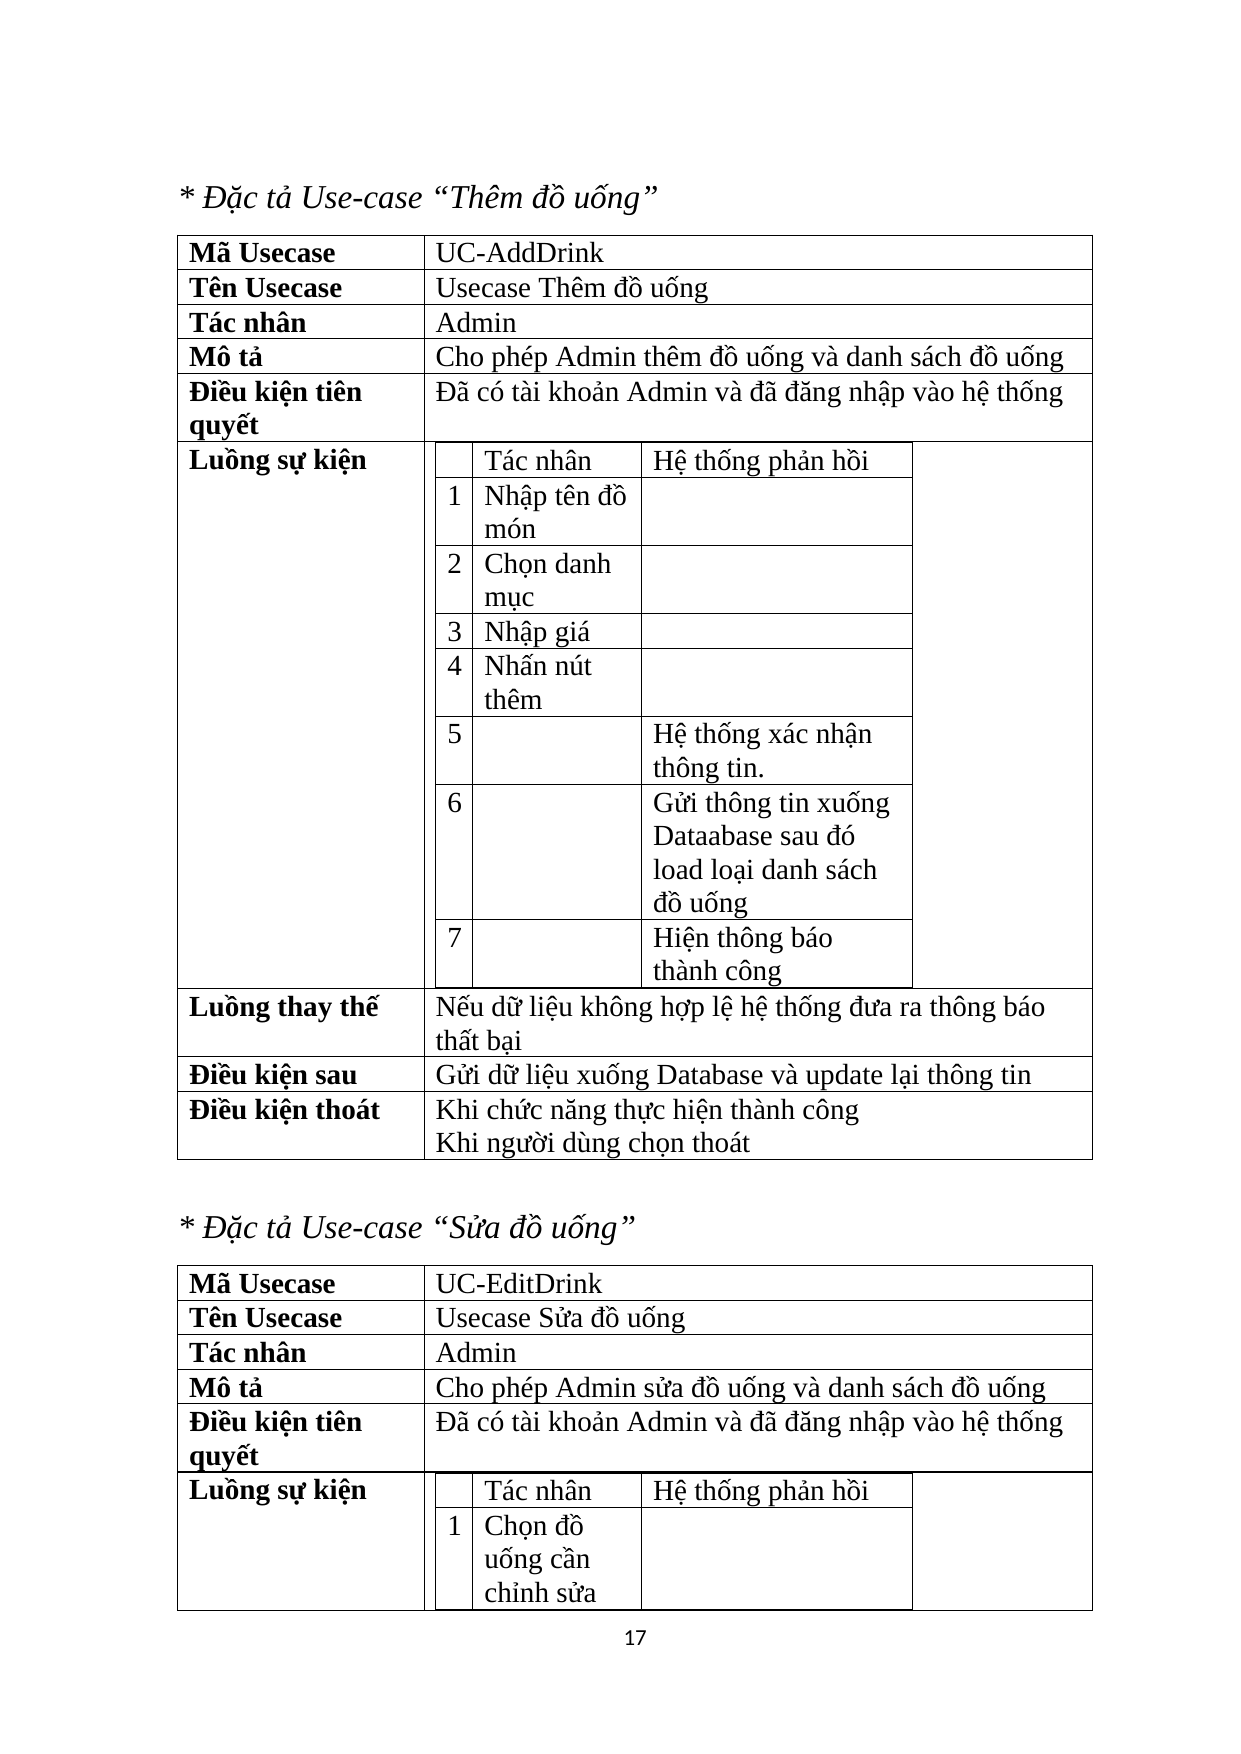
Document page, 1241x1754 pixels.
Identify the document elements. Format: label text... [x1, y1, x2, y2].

table_cell [473, 785, 641, 919]
table_cell [436, 649, 472, 716]
table_cell Điều kiện tiên quyết [178, 374, 424, 441]
table_cell Luồng sự kiện [178, 1473, 424, 1610]
table_cell Đã có tài khoản Admin và đã đăng nhập vào hệ thống [425, 1404, 1092, 1471]
table_cell [436, 1508, 472, 1609]
table_cell [642, 614, 912, 648]
table_cell [473, 920, 641, 987]
table_cell [473, 546, 641, 613]
table_cell [642, 785, 912, 919]
table_cell [425, 442, 435, 988]
table_cell [436, 614, 472, 648]
table_cell Admin [425, 305, 1092, 338]
table_cell [436, 717, 472, 784]
table_cell Luồng thay thế [178, 989, 424, 1056]
table_cell Usecase Sửa đồ uống [425, 1301, 1092, 1334]
table_cell [436, 1474, 472, 1507]
table_cell Mô tả [178, 1370, 424, 1403]
table_cell [642, 717, 912, 784]
table_cell Khi chức năng thực hiện thành công Khi người dùng chọn thoát [425, 1092, 1092, 1159]
table_cell [425, 1473, 435, 1610]
table_cell Điều kiện tiên quyết [178, 1404, 424, 1471]
table_cell [473, 717, 641, 784]
table_cell [473, 478, 641, 545]
table_header UC-AddDrink [425, 236, 1092, 269]
table_cell Tên Usecase [178, 1301, 424, 1334]
table_cell [473, 649, 641, 716]
table_cell [436, 785, 472, 919]
table_header Mã Usecase [178, 1266, 424, 1299]
table_cell Nếu dữ liệu không hợp lệ hệ thống đưa ra thông báo thất bại [425, 989, 1092, 1056]
table_cell Điều kiện sau [178, 1057, 424, 1091]
table_cell Luồng sự kiện [178, 442, 424, 988]
table_cell [913, 442, 1092, 988]
table_cell [642, 1508, 912, 1609]
table_cell Tên Usecase [178, 270, 424, 304]
table_cell Đã có tài khoản Admin và đã đăng nhập vào hệ thống [425, 374, 1092, 441]
table_header Mã Usecase [178, 236, 424, 269]
table_cell [473, 1474, 641, 1507]
table_cell Cho phép Admin thêm đồ uống và danh sách đồ uống [425, 339, 1092, 373]
table_cell [642, 649, 912, 716]
table_cell [473, 614, 641, 648]
text * Đặc tả Use-case “Thêm đồ uống” [177, 177, 1092, 216]
table_cell Cho phép Admin sửa đồ uống và danh sách đồ uống [425, 1370, 1092, 1403]
table_cell [913, 1473, 1092, 1610]
table_cell [436, 546, 472, 613]
table_cell [642, 443, 912, 477]
table_cell Usecase Thêm đồ uống [425, 270, 1092, 304]
table_cell Tác nhân [178, 305, 424, 338]
table_header UC-EditDrink [425, 1266, 1092, 1299]
table_cell [642, 546, 912, 613]
table_cell [436, 443, 472, 477]
table_cell [642, 1474, 912, 1507]
text * Đặc tả Use-case “Sửa đồ uống” [177, 1208, 1092, 1246]
table_cell Admin [425, 1335, 1092, 1369]
table_cell Gửi dữ liệu xuống Database và update lại thông tin [425, 1057, 1092, 1091]
table_cell Điều kiện thoát [178, 1092, 424, 1159]
table_cell [473, 443, 641, 477]
table_cell [642, 478, 912, 545]
table_cell [642, 920, 912, 987]
table_cell [436, 478, 472, 545]
table_cell Mô tả [178, 339, 424, 373]
table_cell [436, 920, 472, 987]
table_cell [473, 1508, 641, 1609]
table_cell Tác nhân [178, 1335, 424, 1369]
